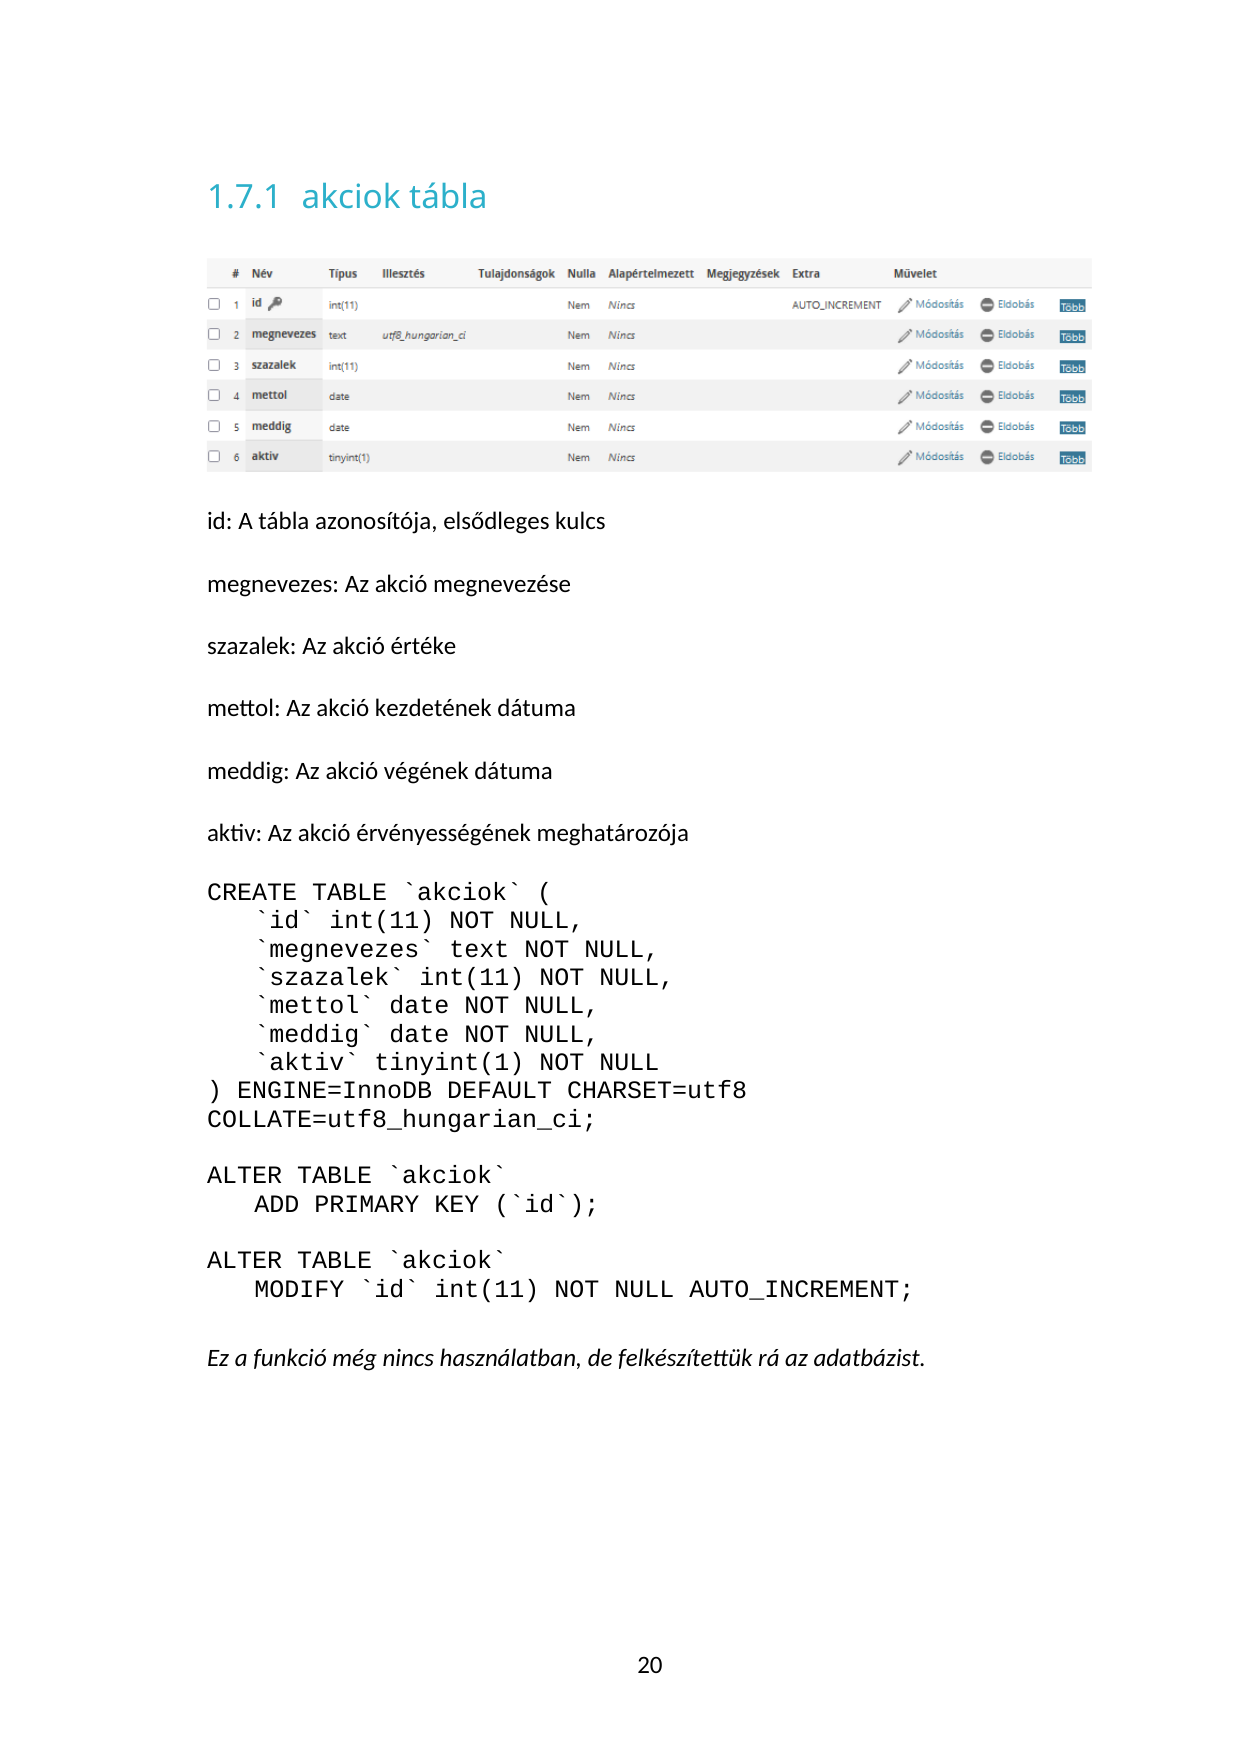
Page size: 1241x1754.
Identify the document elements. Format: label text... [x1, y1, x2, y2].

text mettol: Az akció kezdetének dátuma [207, 692, 1092, 723]
text ADD PRIMARY KEY (`id`); [207, 1191, 1092, 1220]
text CREATE TABLE `akciok` ( [207, 880, 1092, 908]
text Ez a funkció még nincs használatban, de felkészítettük rá az adatbázist. [207, 1342, 1092, 1373]
text `aktiv` tinyint(1) NOT NULL [207, 1050, 1092, 1078]
text id: A tábla azonosítója, elsődleges kulcs [207, 505, 1092, 536]
picture [206, 253, 1093, 474]
text `megnevezes` text NOT NULL, [207, 936, 1092, 965]
text ALTER TABLE `akciok` [207, 1163, 1092, 1191]
text ) ENGINE=InnoDB DEFAULT CHARSET=utf8 COLLATE=utf8_hungarian_ci; [207, 1078, 1092, 1135]
text `id` int(11) NOT NULL, [207, 908, 1092, 936]
text MODIFY `id` int(11) NOT NULL AUTO_INCREMENT; [207, 1276, 1092, 1305]
text meddig: Az akció végének dátuma [207, 755, 1092, 785]
text aktiv: Az akció érvényességének meghatározója [207, 817, 1092, 848]
text megnevezes: Az akció megnevezése [207, 568, 1092, 598]
text `meddig` date NOT NULL, [207, 1021, 1092, 1050]
text szazalek: Az akció értéke [207, 630, 1092, 661]
text `szazalek` int(11) NOT NULL, [207, 965, 1092, 993]
subtitle akciok tábla [207, 173, 1092, 218]
text `mettol` date NOT NULL, [207, 993, 1092, 1021]
text ALTER TABLE `akciok` [207, 1248, 1092, 1276]
